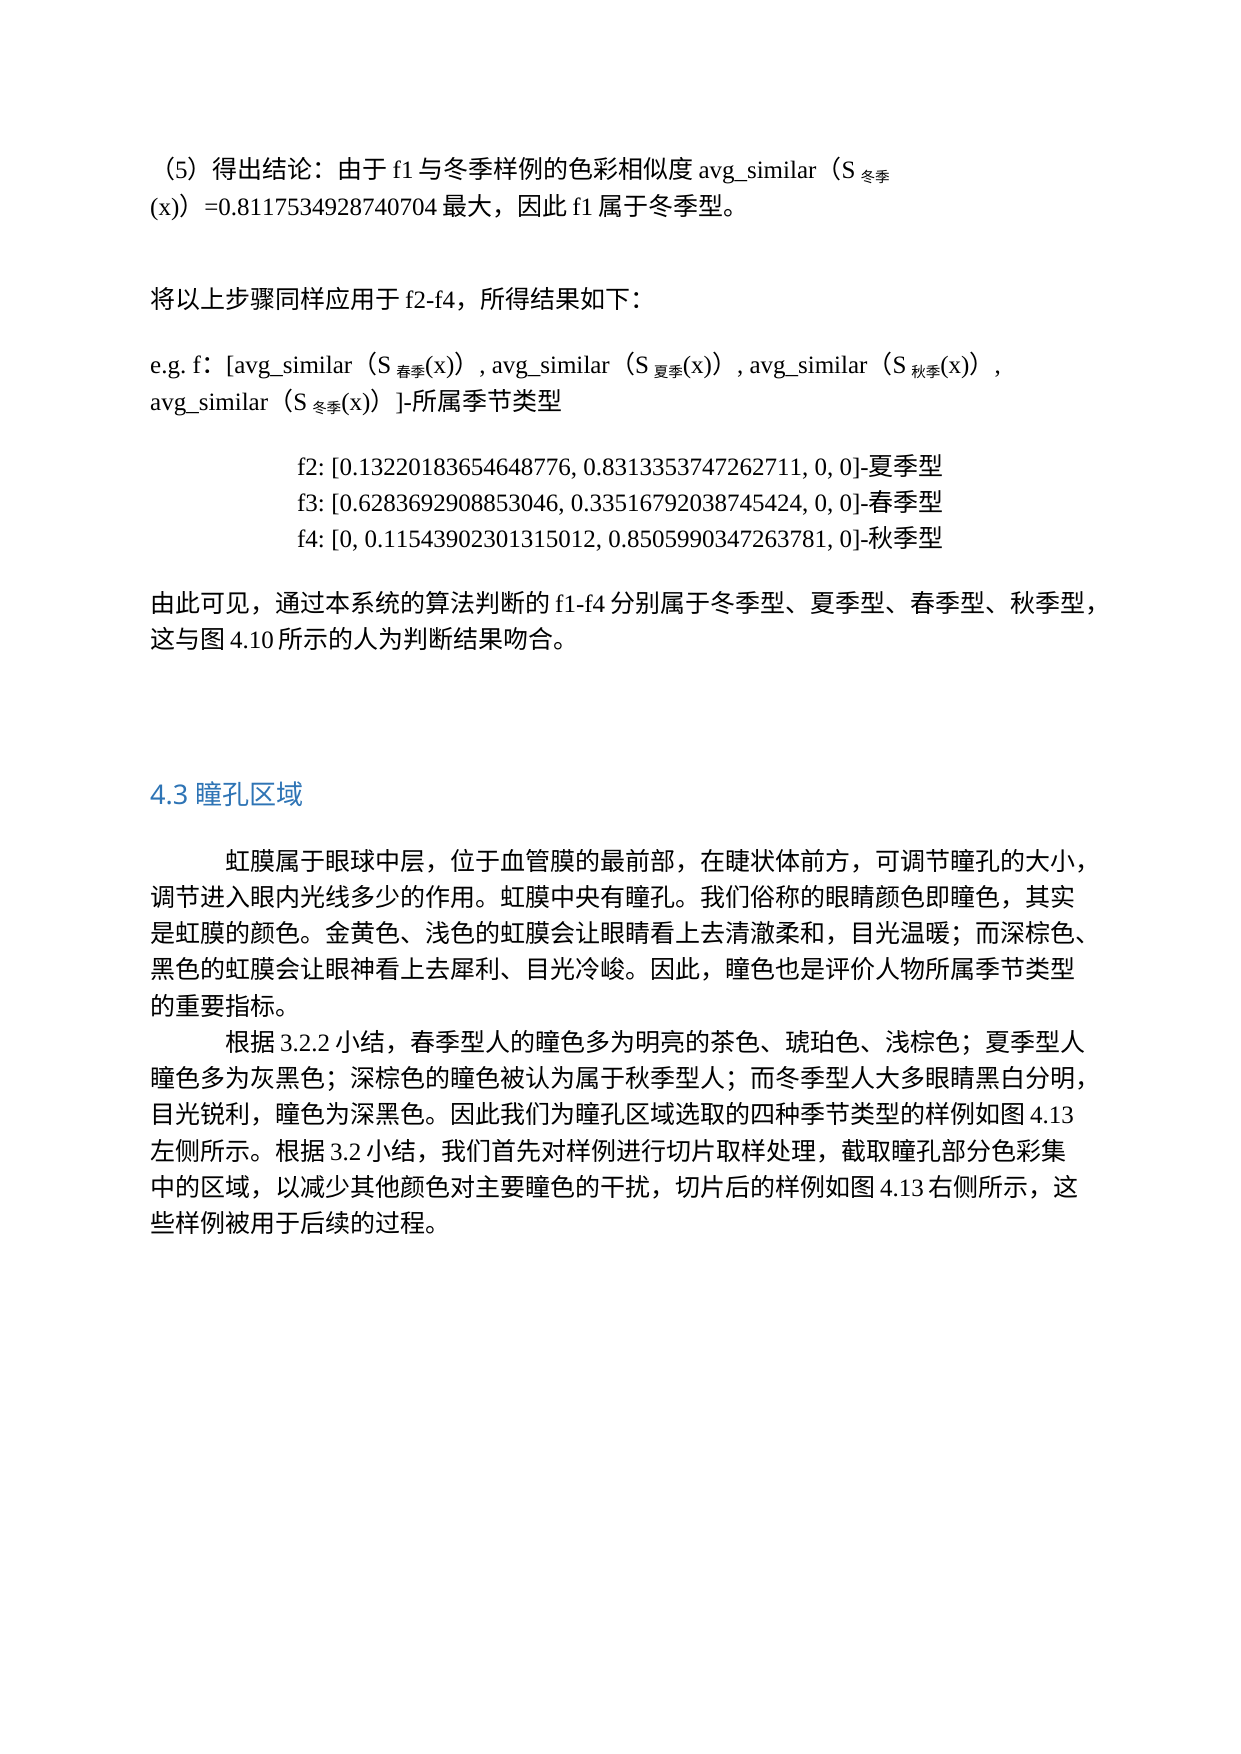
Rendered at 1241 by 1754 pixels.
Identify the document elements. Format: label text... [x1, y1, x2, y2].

text e.g. f：[avg_similar（S春季(x)）, avg_similar（S夏季(x)）, avg_similar（S秋季(x)）, avg_similar（S冬季(x)）]-所属季节类型 [150, 345, 1090, 417]
subtitle 4.3 瞳孔区域 [150, 775, 1090, 812]
text 根据3.2.2小结，春季型人的瞳色多为明亮的茶色、琥珀色、浅棕色；夏季型人瞳色多为灰黑色；深棕色的瞳色被认为属于秋季型人；而冬季型人大多眼睛黑白分明，目光锐利，瞳色为深黑色。因此我们为瞳孔区域选取的四种季节类型的样例如图4.13左侧所示。根据3.2小结，我们首先对样例进行切片取样处理，截取瞳孔部分色彩集中的区域，以减少其他颜色对主要瞳色的干扰，切片后的样例如图4.13右侧所示，这些样例被用于后续的过程。 [150, 1022, 1090, 1240]
text f3: [0.6283692908853046, 0.33516792038745424, 0, 0]-春季型 [150, 482, 1090, 519]
text f2: [0.13220183654648776, 0.8313353747262711, 0, 0]-夏季型 [150, 446, 1090, 482]
text 将以上步骤同样应用于f2-f4，所得结果如下： [150, 280, 1090, 316]
text （5）得出结论：由于f1与冬季样例的色彩相似度avg_similar（S冬季(x)）=0.8117534928740704最大，因此f1属于冬季型。 [150, 150, 1090, 222]
text 虹膜属于眼球中层，位于血管膜的最前部，在睫状体前方，可调节瞳孔的大小，调节进入眼内光线多少的作用。虹膜中央有瞳孔。我们俗称的眼睛颜色即瞳色，其实是虹膜的颜色。金黄色、浅色的虹膜会让眼睛看上去清澈柔和，目光温暖；而深棕色、黑色的虹膜会让眼神看上去犀利、目光冷峻。因此，瞳色也是评价人物所属季节类型的重要指标。 [150, 841, 1090, 1022]
text f4: [0, 0.11543902301315012, 0.8505990347263781, 0]-秋季型 [150, 519, 1090, 555]
text 由此可见，通过本系统的算法判断的f1-f4分别属于冬季型、夏季型、春季型、秋季型，这与图4.10所示的人为判断结果吻合。 [150, 584, 1090, 656]
